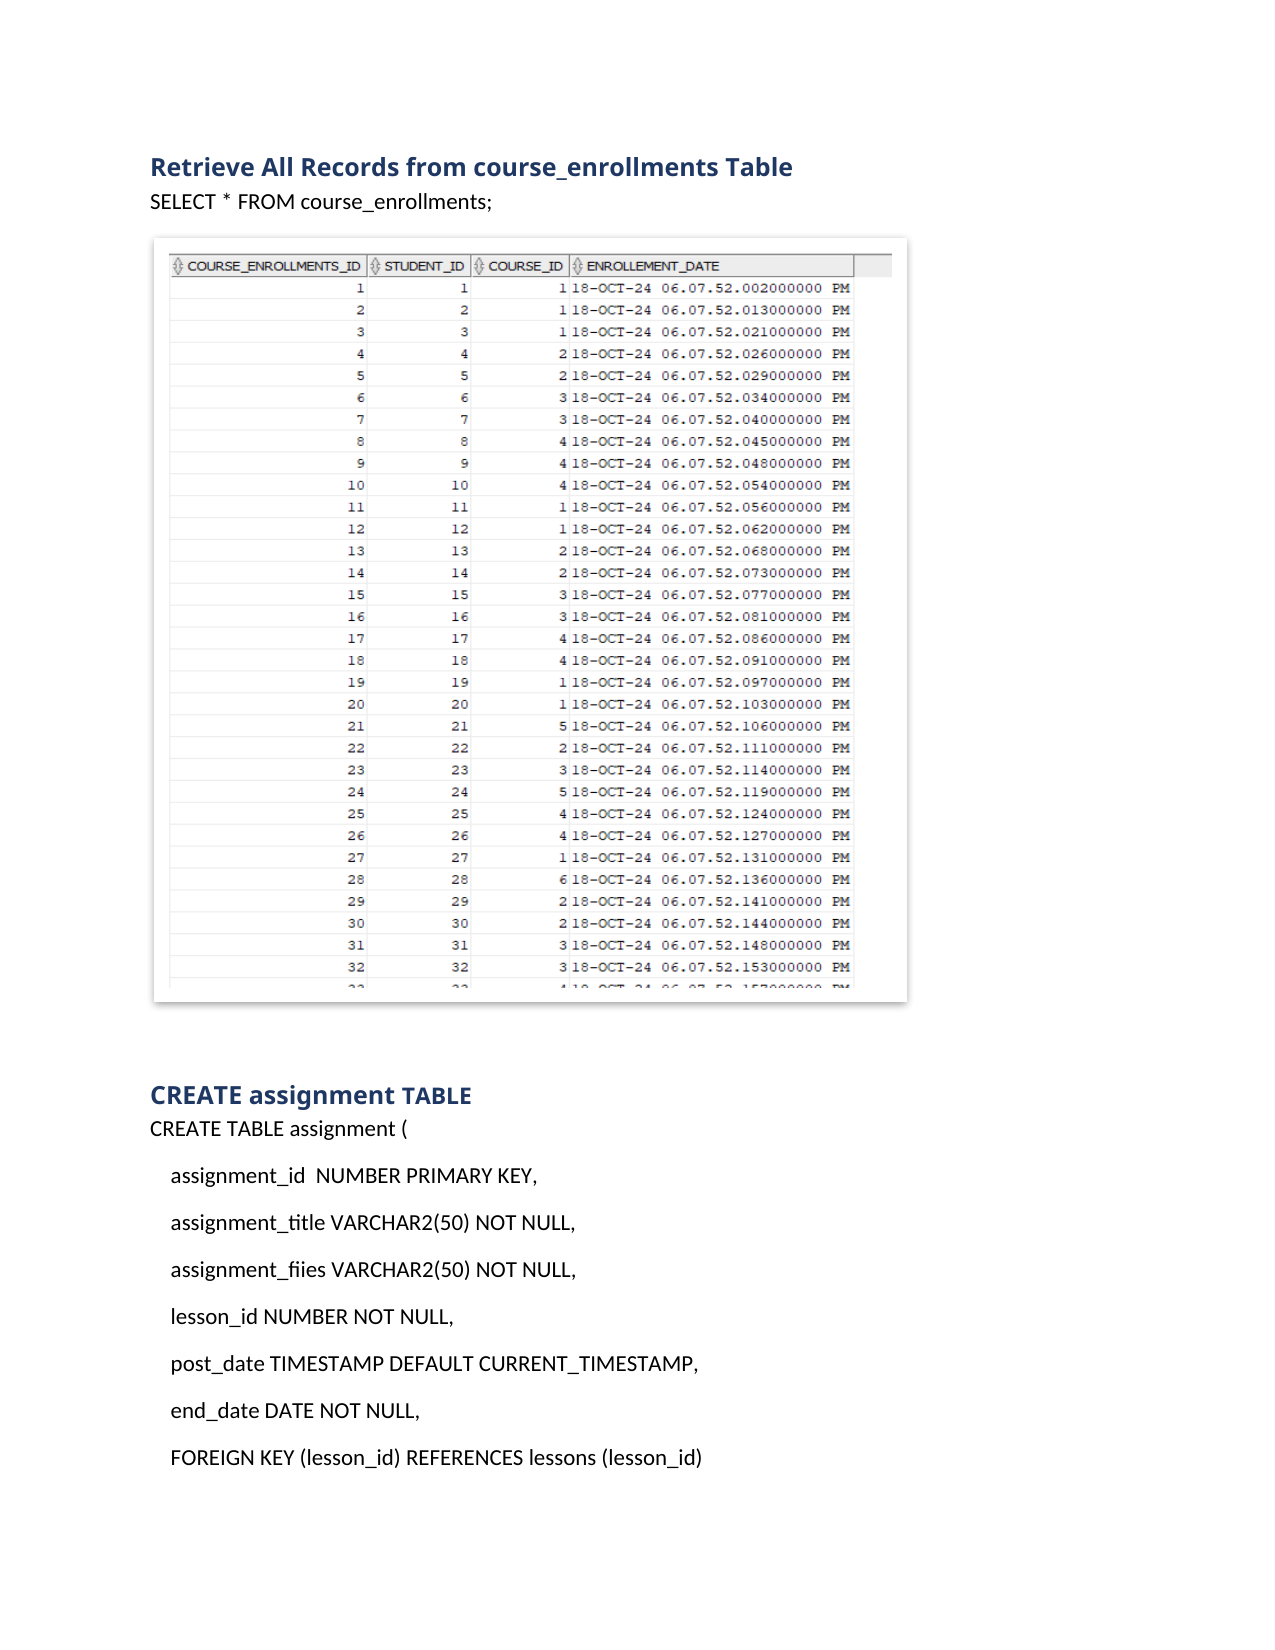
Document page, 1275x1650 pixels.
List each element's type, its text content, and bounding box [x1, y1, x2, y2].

picture [169, 252, 892, 988]
text lesson_id NUMBER NOT NULL, [150, 1302, 1125, 1330]
text FOREIGN KEY (lesson_id) REFERENCES lessons (lesson_id) [150, 1443, 1125, 1471]
subtitle Retrieve All Records from course_enrollments Table [150, 150, 1125, 184]
text CREATE TABLE assignment ( [150, 1114, 1125, 1142]
text assignment_fiies VARCHAR2(50) NOT NULL, [150, 1255, 1125, 1283]
text end_date DATE NOT NULL, [150, 1396, 1125, 1424]
text assignment_id NUMBER PRIMARY KEY, [150, 1161, 1125, 1189]
subtitle CREATE assignment TABLE [150, 1078, 1125, 1112]
text post_date TIMESTAMP DEFAULT CURRENT_TIMESTAMP, [150, 1349, 1125, 1377]
text SELECT * FROM course_enrollments; [150, 187, 1125, 215]
text assignment_title VARCHAR2(50) NOT NULL, [150, 1208, 1125, 1236]
